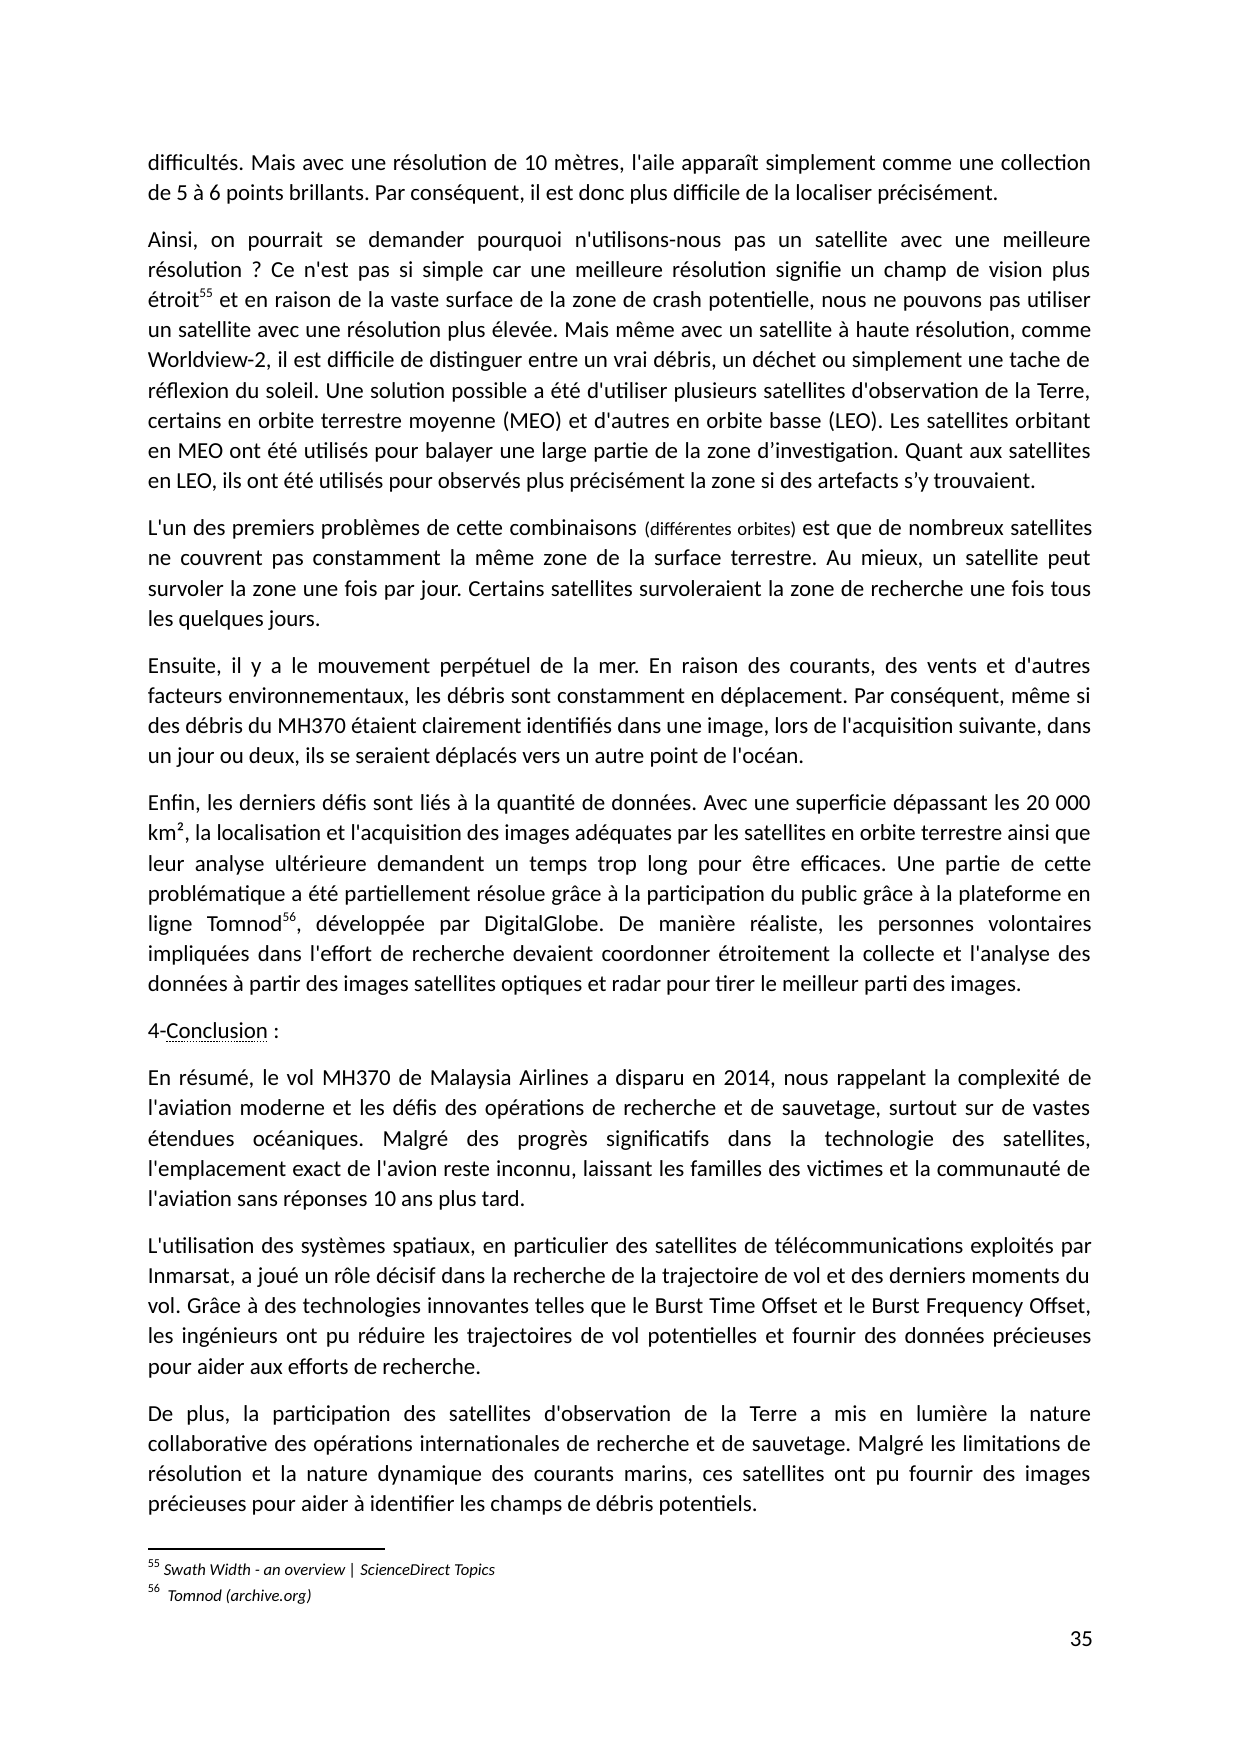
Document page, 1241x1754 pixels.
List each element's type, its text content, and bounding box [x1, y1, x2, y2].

text De plus, la participation des satellites d'observation de la Terre a mis en lumière la nature collaborative des opérations internationales de recherche et de sauvetage. Malgré les limitations de résolution et la nature dynamique des courants marins, ces satellites ont pu fournir des images précieuses pour aider à identifier les champs de débris potentiels. [148, 1399, 1093, 1517]
text Enfin, les derniers défis sont liés à la quantité de données. Avec une superficie dépassant les 20 000 km², la localisation et l'acquisition des images adéquates par les satellites en orbite terrestre ainsi que leur analyse ultérieure demandent un temps trop long pour être efficaces. Une partie de cette problématique a été partiellement résolue grâce à la participation du public grâce à la plateforme en ligne Tomnod, développée par DigitalGlobe. De manière réaliste, les personnes volontaires impliquées dans l'effort de recherche devaient coordonner étroitement la collecte et l'analyse des données à partir des images satellites optiques et radar pour tirer le meilleur parti des images. [148, 788, 1093, 997]
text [148, 148, 1093, 206]
text L'utilisation des systèmes spatiaux, en particulier des satellites de télécommunications exploités par Inmarsat, a joué un rôle décisif dans la recherche de la trajectoire de vol et des derniers moments du vol. Grâce à des technologies innovantes telles que le Burst Time Offset et le Burst Frequency Offset, les ingénieurs ont pu réduire les trajectoires de vol potentielles et fournir des données précieuses pour aider aux efforts de recherche. [148, 1231, 1093, 1380]
text Ensuite, il y a le mouvement perpétuel de la mer. En raison des courants, des vents et d'autres facteurs environnementaux, les débris sont constamment en déplacement. Par conséquent, même si des débris du MH370 étaient clairement identifiés dans une image, lors de l'acquisition suivante, dans un jour ou deux, ils se seraient déplacés vers un autre point de l'océan. [148, 651, 1093, 769]
text 4-Conclusion : [148, 1016, 1093, 1044]
text Ainsi, on pourrait se demander pourquoi n'utilisons-nous pas un satellite avec une meilleure résolution ? Ce n'est pas si simple car une meilleure résolution signifie un champ de vision plus étroit et en raison de la vaste surface de la zone de crash potentielle, nous ne pouvons pas utiliser un satellite avec une résolution plus élevée. Mais même avec un satellite à haute résolution, comme Worldview-2, il est difficile de distinguer entre un vrai débris, un déchet ou simplement une tache de réflexion du soleil. Une solution possible a été d'utiliser plusieurs satellites d'observation de la Terre, certains en orbite terrestre moyenne (MEO) et d'autres en orbite basse (LEO). Les satellites orbitant en MEO ont été utilisés pour balayer une large partie de la zone d’investigation. Quant aux satellites en LEO, ils ont été utilisés pour observés plus précisément la zone si des artefacts s’y trouvaient. [148, 225, 1093, 494]
text L'un des premiers problèmes de cette combinaisons (différentes orbites) est que de nombreux satellites ne couvrent pas constamment la même zone de la surface terrestre. Au mieux, un satellite peut survoler la zone une fois par jour. Certains satellites survoleraient la zone de recherche une fois tous les quelques jours. [148, 513, 1093, 632]
text En résumé, le vol MH370 de Malaysia Airlines a disparu en 2014, nous rappelant la complexité de l'aviation moderne et les défis des opérations de recherche et de sauvetage, surtout sur de vastes étendues océaniques. Malgré des progrès significatifs dans la technologie des satellites, l'emplacement exact de l'avion reste inconnu, laissant les familles des victimes et la communauté de l'aviation sans réponses 10 ans plus tard. [148, 1063, 1093, 1212]
